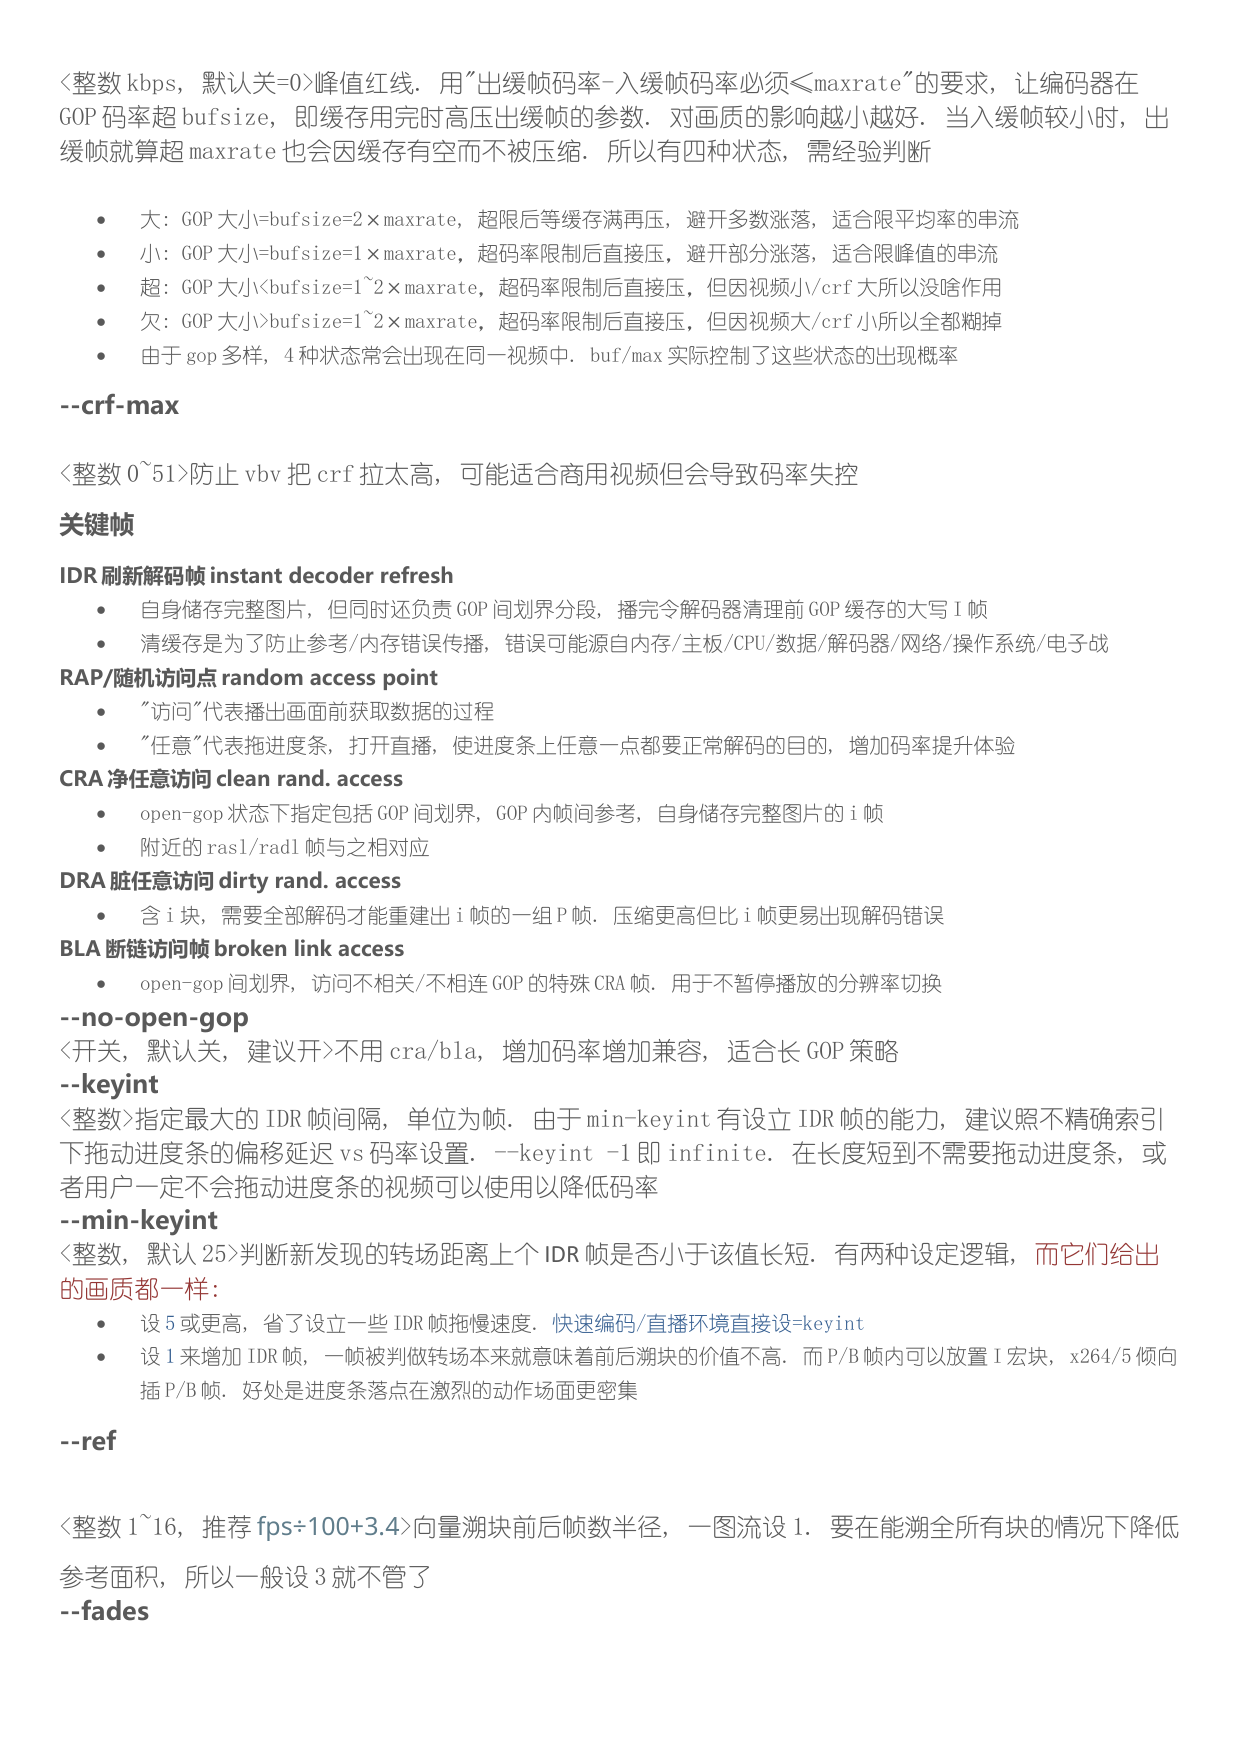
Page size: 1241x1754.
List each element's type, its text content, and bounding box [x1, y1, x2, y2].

text "访问"代表播出画面前获取数据的过程 [96, 693, 1181, 727]
text <整数>指定最大的IDR帧间隔, 单位为帧. 由于min-keyint有设立IDR帧的能力, 建议照不精确索引下拖动进度条的偏移延迟vs码率设置. --keyint -1即infinite. 在长度短到不需要拖动进度条, 或者用户一定不会拖动进度条的视频可以使用以降低码率 [59, 1101, 1181, 1203]
text <整数1~16, 推荐fps÷100+3.4>向量溯块前后帧数半径, 一图流设1. 要在能溯全所有块的情况下降低参考面积, 所以一般设3就不管了 [59, 1492, 1181, 1593]
text <整数kbps, 默认关=0>峰值红线. 用"出缓帧码率-入缓帧码率必须≤maxrate"的要求, 让编码器在GOP码率超bufsize, 即缓存用完时高压出缓帧的参数. 对画质的影响越小越好. 当入缓帧较小时, 出缓帧就算超maxrate也会因缓存有空而不被压缩. 所以有四种状态, 需经验判断 [59, 65, 1181, 167]
text --crf-max [59, 388, 1181, 422]
text 自身储存完整图片, 但同时还负责GOP间划界分段, 播完令解码器清理前GOP缓存的大写I帧 [96, 592, 1181, 626]
text 小: GOP大小=bufsize=1×maxrate，超码率限制后直接压，避开部分涨落, 适合限峰值的串流 [96, 235, 1181, 269]
text 欠: GOP大小>bufsize=1~2×maxrate，超码率限制后直接压，但因视频大/crf小所以全都糊掉 [96, 303, 1181, 337]
subtitle 关键帧 [59, 507, 1181, 541]
text 清缓存是为了防止参考/内存错误传播, 错误可能源自内存/主板/CPU/数据/解码器/网络/操作系统/电子战 [96, 626, 1181, 659]
text --no-open-gop [59, 999, 1181, 1033]
text --keyint [59, 1067, 1181, 1101]
text --fades [59, 1593, 1181, 1627]
text 由于gop多样, 4种状态常会出现在同一视频中. buf/max实际控制了这些状态的出现概率 [96, 337, 1181, 371]
text RAP/随机访问点random access point [59, 659, 1181, 693]
text 附近的rasl/radl帧与之相对应 [96, 829, 1181, 863]
text IDR刷新解码帧instant decoder refresh [59, 558, 1181, 592]
text "任意"代表拖进度条, 打开直播, 使进度条上任意一点都要正常解码的目的, 增加码率提升体验 [96, 727, 1181, 761]
text CRA净任意访问clean rand. access [59, 761, 1181, 795]
text <整数, 默认25>判断新发现的转场距离上个IDR帧是否小于该值长短. 有两种设定逻辑, 而它们给出的画质都一样: [59, 1237, 1181, 1305]
text 含i块, 需要全部解码才能重建出i帧的一组P帧. 压缩更高但比i帧更易出现解码错误 [96, 897, 1181, 931]
text <整数0~51>防止vbv把crf拉太高, 可能适合商用视频但会导致码率失控 [59, 456, 1181, 490]
text 大: GOP大小=bufsize=2×maxrate, 超限后等缓存满再压, 避开多数涨落, 适合限平均率的串流 [96, 201, 1181, 235]
text open-gop状态下指定包括GOP间划界, GOP内帧间参考, 自身储存完整图片的i帧 [96, 795, 1181, 829]
text <开关, 默认关, 建议开>不用cra/bla, 增加码率增加兼容, 适合长GOP策略 [59, 1033, 1181, 1067]
text 设5或更高, 省了设立一些IDR帧拖慢速度. 快速编码/直播环境直接设=keyint [96, 1305, 1181, 1339]
text 设1来增加IDR帧, 一帧被判做转场本来就意味着前后溯块的价值不高. 而P/B帧内可以放置I宏块, x264/5倾向插P/B帧. 好处是进度条落点在激烈的动作场面更密集 [96, 1339, 1181, 1407]
text 超: GOP大小<bufsize=1~2×maxrate，超码率限制后直接压，但因视频小/crf大所以没啥作用 [96, 269, 1181, 303]
text BLA断链访问帧broken link access [59, 931, 1181, 965]
text --ref [59, 1424, 1181, 1458]
text --min-keyint [59, 1203, 1181, 1237]
text open-gop间划界, 访问不相关/不相连GOP的特殊CRA帧. 用于不暂停播放的分辨率切换 [96, 965, 1181, 999]
text DRA脏任意访问dirty rand. access [59, 863, 1181, 897]
